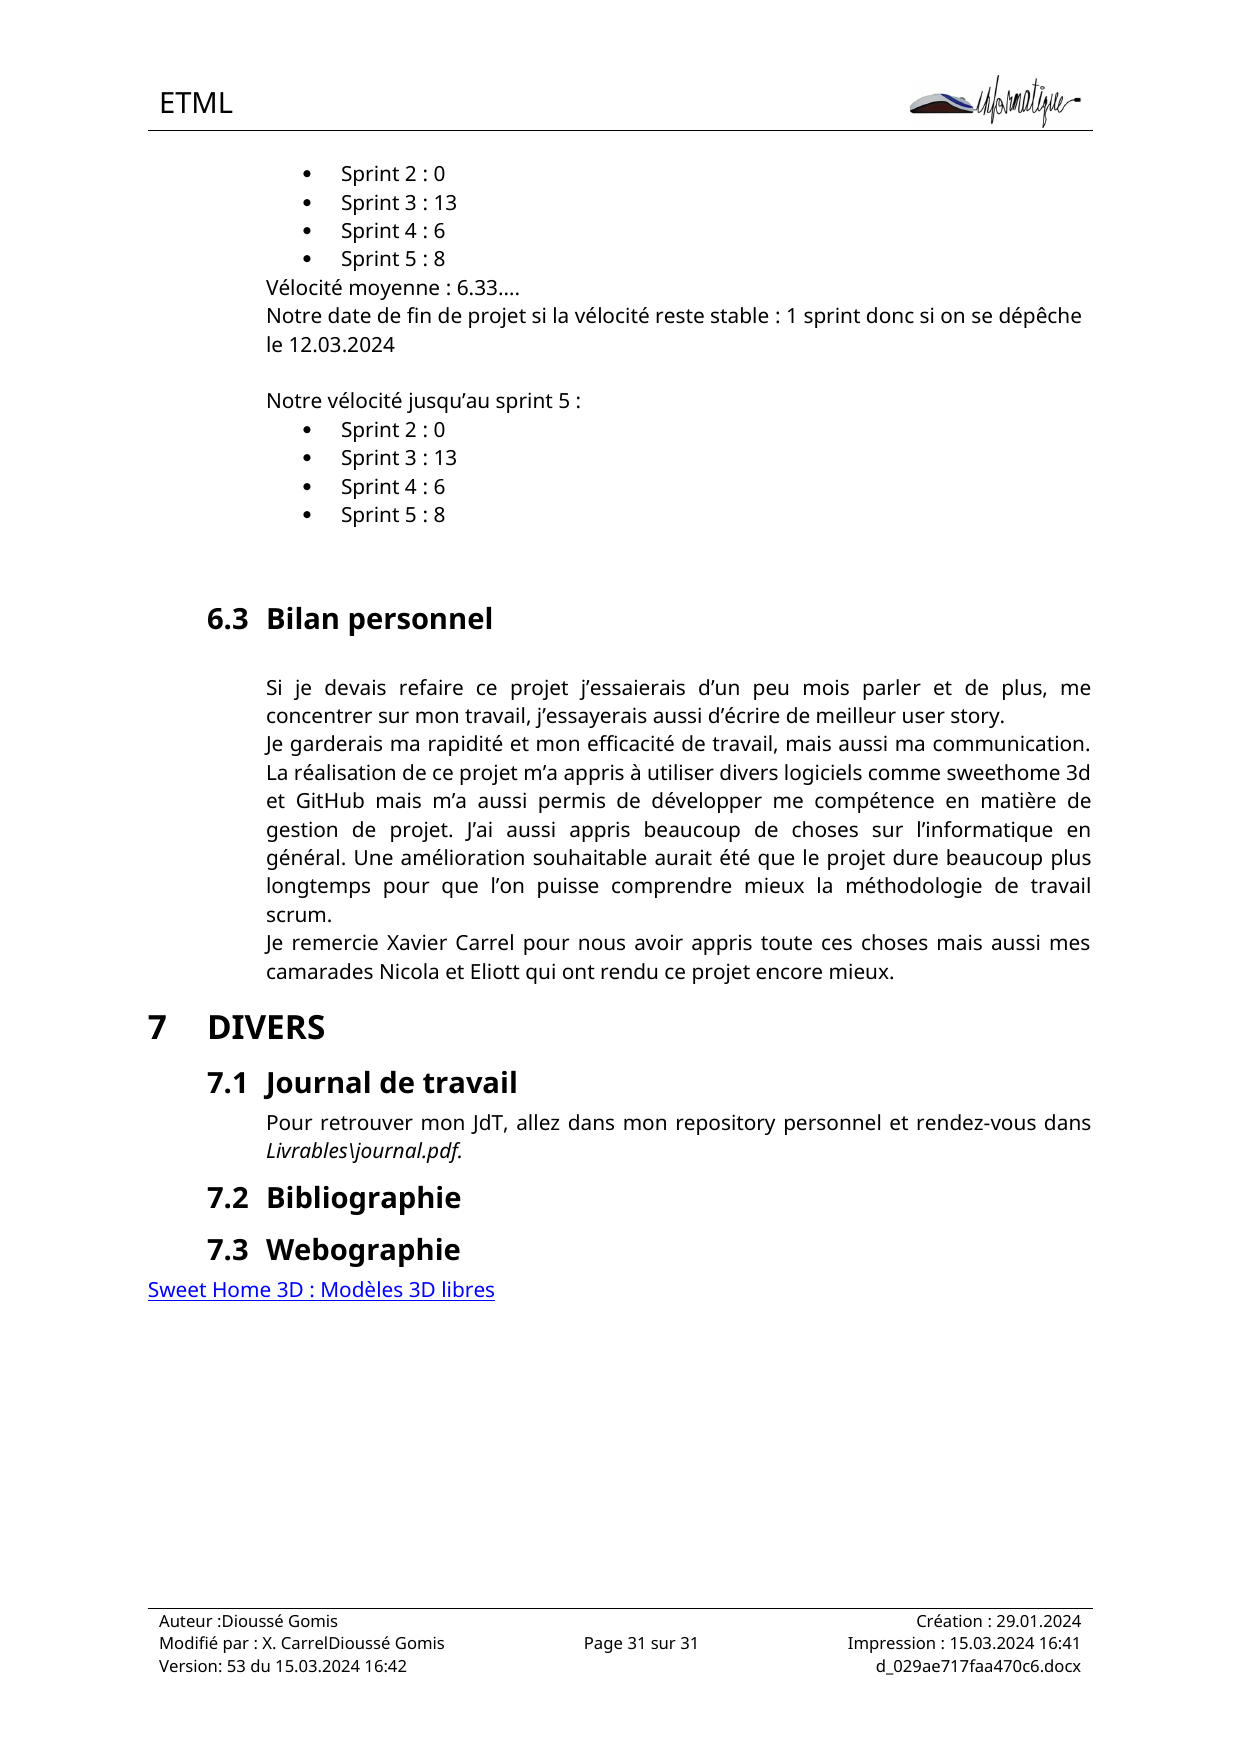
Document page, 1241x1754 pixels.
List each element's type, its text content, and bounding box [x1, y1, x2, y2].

text Je remercie Xavier Carrel pour nous avoir appris toute ces choses mais aussi mes camarades Nicola et Eliott qui ont rendu ce projet encore mieux. [266, 928, 1092, 985]
list Sprint 5 : 8 [303, 244, 1092, 273]
subtitle Webographie [207, 1229, 1092, 1269]
list Sprint 2 : 0 [303, 159, 1092, 188]
subtitle Bibliographie [207, 1177, 1092, 1217]
list Sprint 4 : 6 [303, 216, 1092, 244]
list Sprint 2 : 0 [303, 415, 1092, 443]
subtitle Divers [148, 1004, 1092, 1049]
subtitle Journal de travail [207, 1062, 1092, 1102]
text Je garderais ma rapidité et mon efficacité de travail, mais aussi ma communication. La réalisation de ce projet m’a appris à utiliser divers logiciels comme sweethome 3d et GitHub mais m’a aussi permis de développer me compétence en matière de gestion de projet. J’ai aussi appris beaucoup de choses sur l’informatique en général. Une amélioration souhaitable aurait été que le projet dure beaucoup plus longtemps pour que l’on puisse comprendre mieux la méthodologie de travail scrum. [266, 729, 1092, 928]
list Sprint 5 : 8 [303, 500, 1092, 529]
text Sweet Home 3D : Modèles 3D libres [148, 1276, 1092, 1304]
list Sprint 3 : 13 [303, 188, 1092, 216]
picture [909, 75, 1082, 128]
subtitle Bilan personnel [207, 598, 1092, 638]
text Si je devais refaire ce projet j’essaierais d’un peu mois parler et de plus, me concentrer sur mon travail, j’essayerais aussi d’écrire de meilleur user story. [266, 673, 1092, 729]
text Vélocité moyenne : 6.33…. [266, 273, 1092, 301]
list Sprint 3 : 13 [303, 443, 1092, 472]
text Pour retrouver mon JdT, allez dans mon repository personnel et rendez-vous dans Livrables\journal.pdf. [266, 1108, 1092, 1165]
list Sprint 4 : 6 [303, 472, 1092, 500]
text Notre vélocité jusqu’au sprint 5 : [266, 387, 1092, 415]
text Notre date de fin de projet si la vélocité reste stable : 1 sprint donc si on se dépêche le 12.03.2024 [266, 301, 1092, 358]
